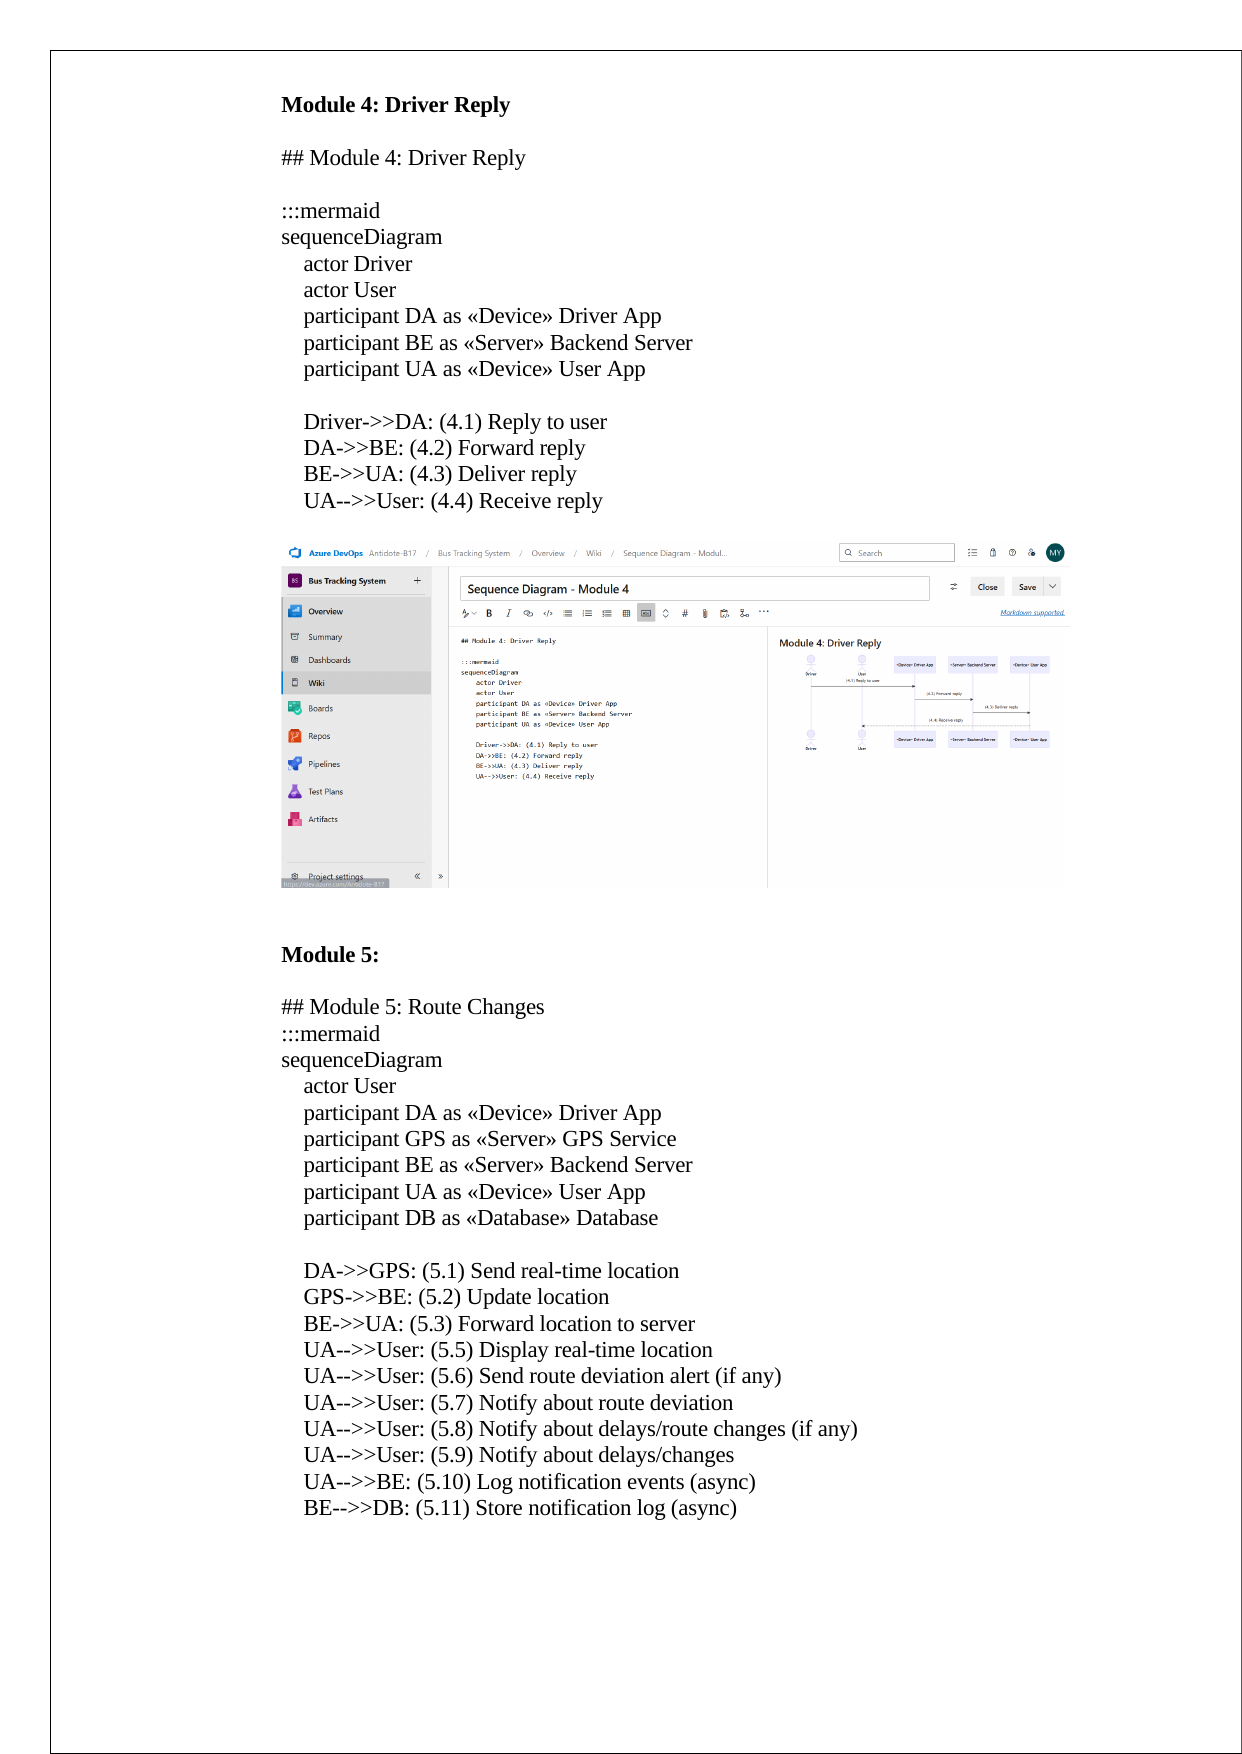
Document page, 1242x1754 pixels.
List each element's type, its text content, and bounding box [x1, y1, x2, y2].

text ## Module 5: Route Changes [281, 993, 1241, 1020]
text Module 5: [281, 941, 1241, 967]
text participant GPS as «Server» GPS Service [281, 1125, 1241, 1152]
text sequenceDiagram [281, 223, 1241, 250]
text UA-->>User: (5.9) Notify about delays/changes [281, 1441, 1241, 1468]
text actor User [281, 276, 1241, 302]
text ## Module 4: Driver Reply [281, 144, 1241, 171]
text :::mermaid [281, 197, 1241, 223]
text participant BE as «Server» Backend Server [281, 329, 1241, 355]
text DA->>BE: (4.2) Forward reply [281, 434, 1241, 461]
text DA->>GPS: (5.1) Send real-time location [281, 1257, 1241, 1283]
text BE->>UA: (4.3) Deliver reply [281, 461, 1241, 487]
text UA-->>BE: (5.10) Log notification events (async) [281, 1468, 1241, 1494]
text participant DB as «Database» Database [281, 1204, 1241, 1231]
text UA-->>User: (5.8) Notify about delays/route changes (if any) [281, 1415, 1241, 1441]
text UA-->>User: (5.7) Notify about route deviation [281, 1389, 1241, 1415]
text BE-->>DB: (5.11) Store notification log (async) [281, 1494, 1241, 1521]
text UA-->>User: (5.6) Send route deviation alert (if any) [281, 1362, 1241, 1389]
text sequenceDiagram [281, 1046, 1241, 1072]
text UA-->>User: (5.5) Display real-time location [281, 1336, 1241, 1362]
text participant BE as «Server» Backend Server [281, 1152, 1241, 1178]
text actor Driver [281, 250, 1241, 276]
text GPS->>BE: (5.2) Update location [281, 1283, 1241, 1310]
text participant DA as «Device» Driver App [281, 302, 1241, 329]
text participant UA as «Device» User App [281, 1178, 1241, 1204]
text participant DA as «Device» Driver App [281, 1099, 1241, 1125]
text Driver->>DA: (4.1) Reply to user [281, 408, 1241, 434]
picture [281, 539, 1071, 888]
text participant UA as «Device» User App [281, 355, 1241, 381]
text actor User [281, 1072, 1241, 1099]
text :::mermaid [281, 1020, 1241, 1046]
text Module 4: Driver Reply [281, 92, 1241, 118]
text BE->>UA: (5.3) Forward location to server [281, 1310, 1241, 1336]
